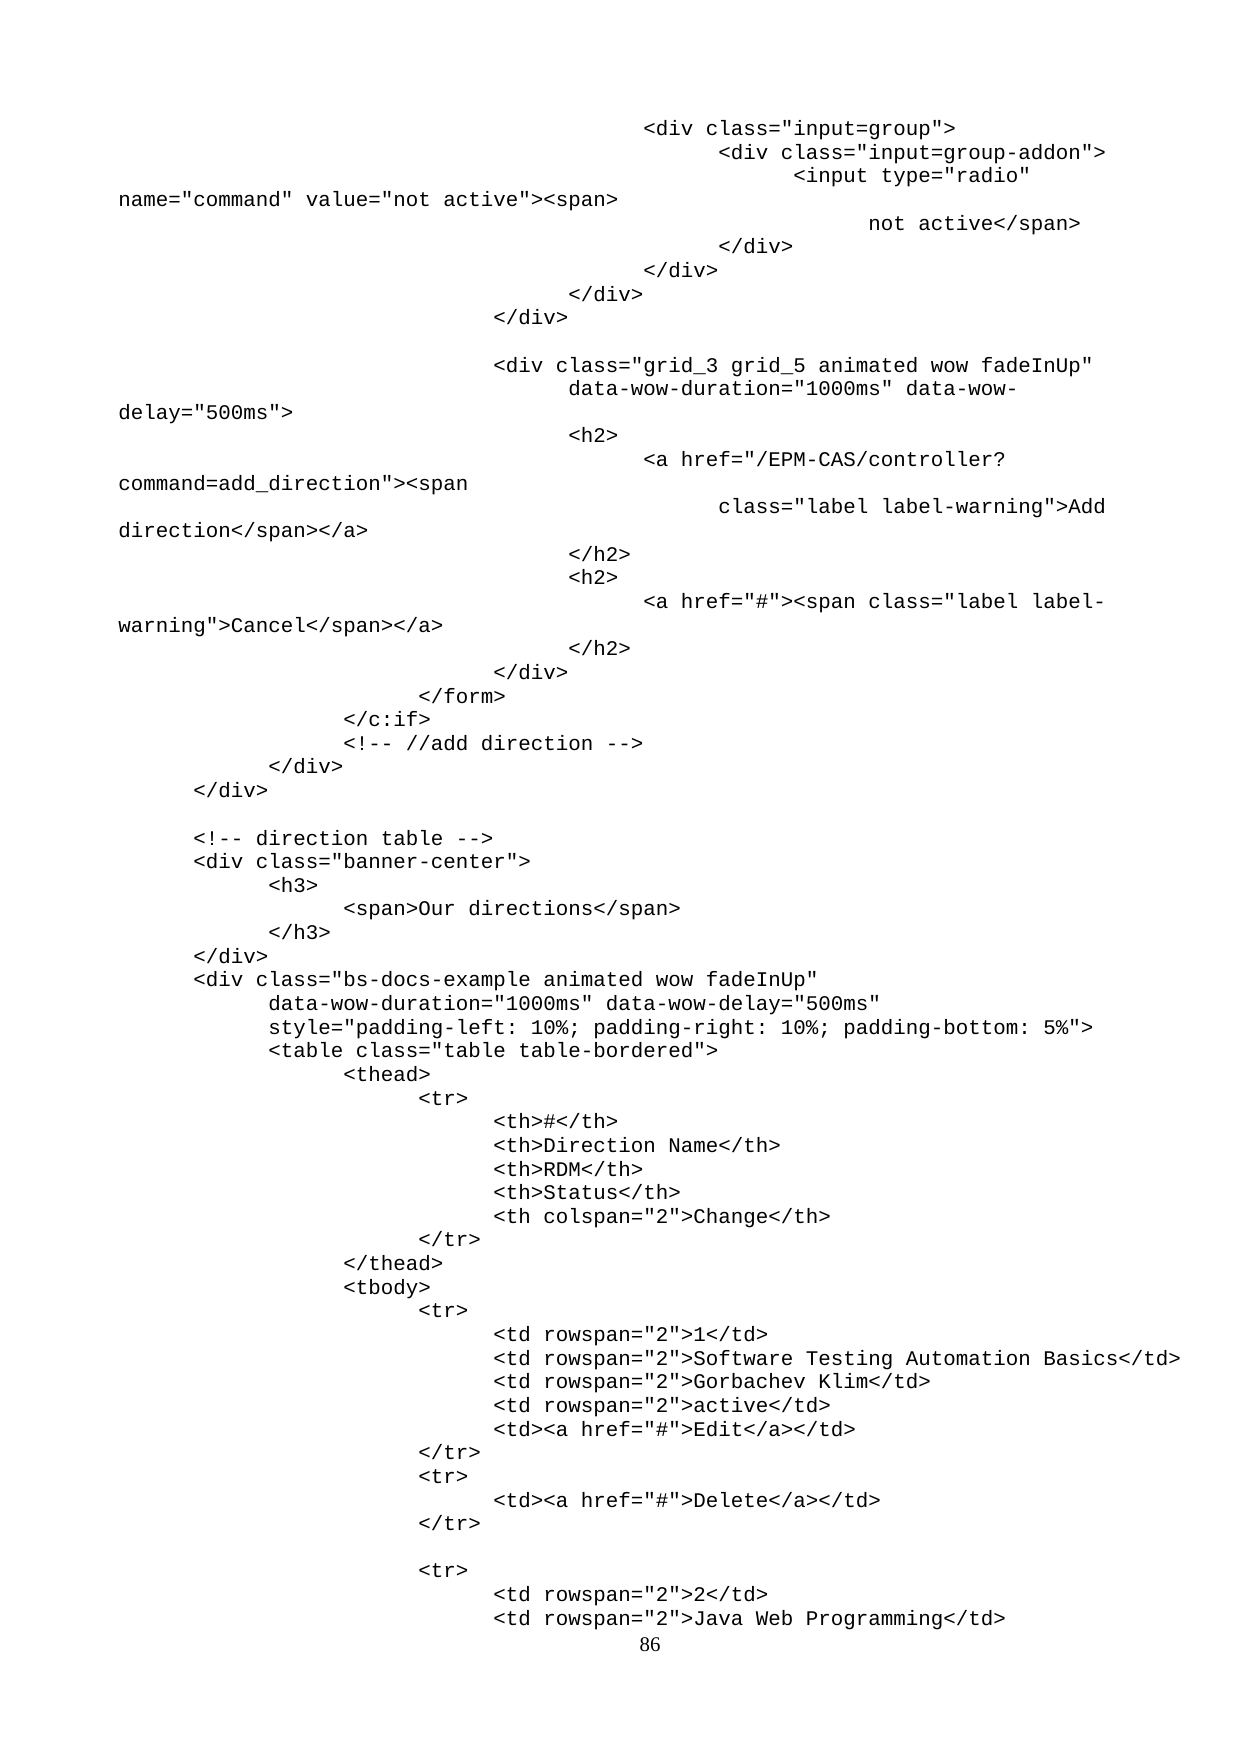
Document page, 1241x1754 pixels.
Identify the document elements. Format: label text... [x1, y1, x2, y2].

text <tr> [118, 1088, 1181, 1111]
text <table class="table table-bordered"> [118, 1040, 1181, 1064]
text <td rowspan="2">1</td> [118, 1324, 1181, 1348]
text <th>RDM</th> [118, 1158, 1181, 1182]
text <a href="#"><span class="label label-warning">Cancel</span></a> [118, 591, 1181, 638]
text <div class="input=group"> [118, 118, 1181, 142]
text <td rowspan="2">2</td> [118, 1584, 1181, 1608]
text <th>Direction Name</th> [118, 1135, 1181, 1158]
text <td rowspan="2">Gorbachev Klim</td> [118, 1371, 1181, 1395]
text </form> [118, 686, 1181, 709]
text </div> [118, 757, 1181, 780]
text <h2> [118, 567, 1181, 591]
text <input type="radio" name="command" value="not active"><span> [118, 165, 1181, 213]
text </c:if> [118, 709, 1181, 733]
text </h2> [118, 544, 1181, 567]
text <tr> [118, 1466, 1181, 1489]
text </div> [118, 946, 1181, 969]
text data-wow-duration="1000ms" data-wow-delay="500ms"> [118, 378, 1181, 426]
text <h2> [118, 426, 1181, 449]
text <th>Status</th> [118, 1182, 1181, 1206]
text </div> [118, 662, 1181, 686]
text </div> [118, 260, 1181, 284]
text </tr> [118, 1229, 1181, 1253]
text </div> [118, 307, 1181, 331]
text <td><a href="#">Delete</a></td> [118, 1489, 1181, 1513]
text <th colspan="2">Change</th> [118, 1206, 1181, 1229]
text </div> [118, 780, 1181, 804]
text <span>Our directions</span> [118, 898, 1181, 922]
text </div> [118, 236, 1181, 260]
text </div> [118, 284, 1181, 307]
text <td><a href="#">Edit</a></td> [118, 1419, 1181, 1442]
text not active</span> [118, 213, 1181, 236]
text <tbody> [118, 1277, 1181, 1300]
text <tr> [118, 1561, 1181, 1584]
text <div class="input=group-addon"> [118, 142, 1181, 165]
text data-wow-duration="1000ms" data-wow-delay="500ms" [118, 993, 1181, 1017]
text <thead> [118, 1064, 1181, 1088]
text </tr> [118, 1442, 1181, 1466]
text </h2> [118, 638, 1181, 662]
text <a href="/EPM-CAS/controller?command=add_direction"><span [118, 449, 1181, 496]
text class="label label-warning">Add direction</span></a> [118, 496, 1181, 544]
text </h3> [118, 922, 1181, 946]
text <div class="grid_3 grid_5 animated wow fadeInUp" [118, 354, 1181, 378]
text <!-- direction table --> [118, 827, 1181, 851]
text <tr> [118, 1300, 1181, 1324]
text </tr> [118, 1513, 1181, 1537]
text <div class="bs-docs-example animated wow fadeInUp" [118, 969, 1181, 993]
text <div class="banner-center"> [118, 851, 1181, 875]
text </thead> [118, 1253, 1181, 1277]
text style="padding-left: 10%; padding-right: 10%; padding-bottom: 5%"> [118, 1017, 1181, 1040]
text <td rowspan="2">Java Web Programming</td> [118, 1608, 1181, 1631]
text <h3> [118, 875, 1181, 898]
text <td rowspan="2">active</td> [118, 1395, 1181, 1419]
text <!-- //add direction --> [118, 733, 1181, 757]
text <td rowspan="2">Software Testing Automation Basics</td> [118, 1348, 1181, 1371]
text <th>#</th> [118, 1111, 1181, 1135]
